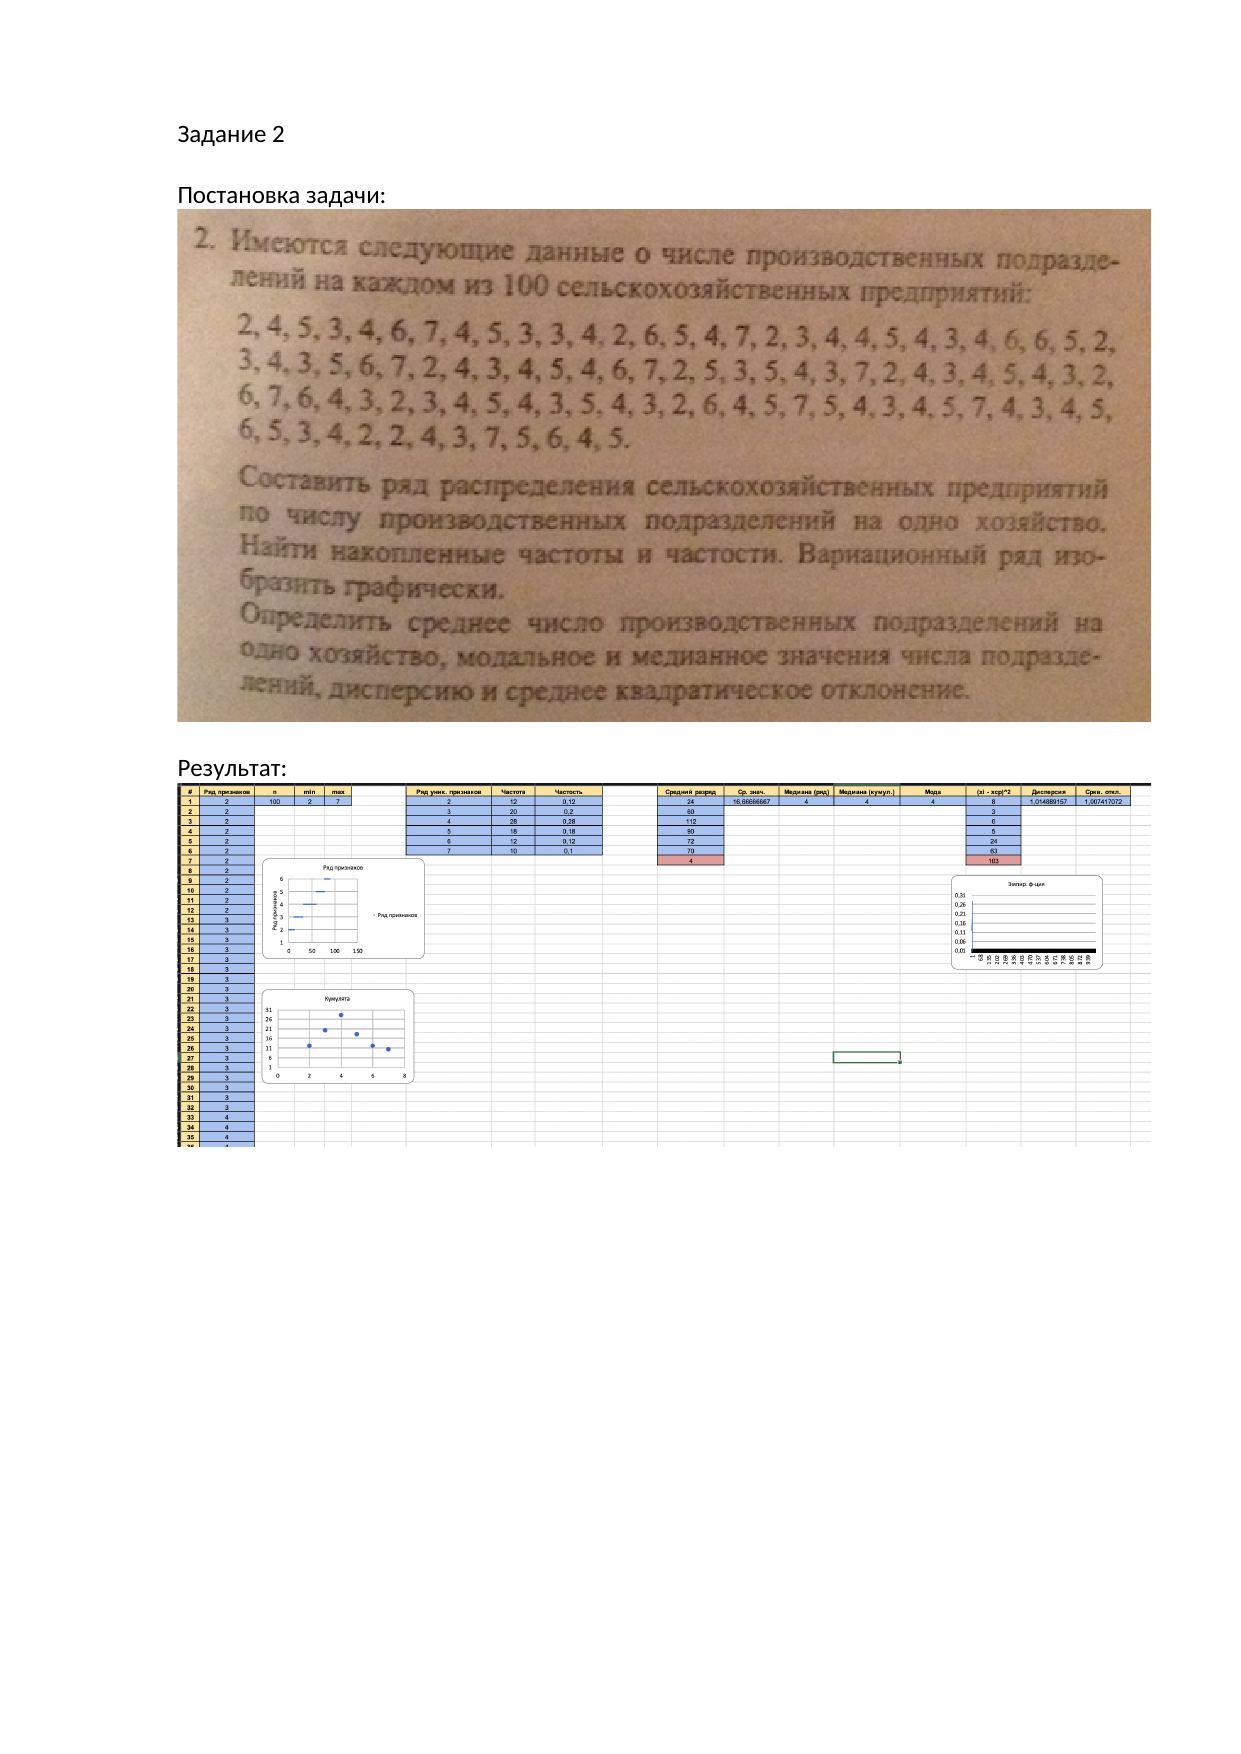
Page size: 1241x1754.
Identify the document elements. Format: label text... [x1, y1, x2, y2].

picture [177, 783, 1152, 1147]
text Результат: [177, 752, 1152, 783]
text Задание 2 [177, 118, 1152, 149]
text Постановка задачи: [177, 179, 1152, 209]
picture [177, 209, 1152, 722]
